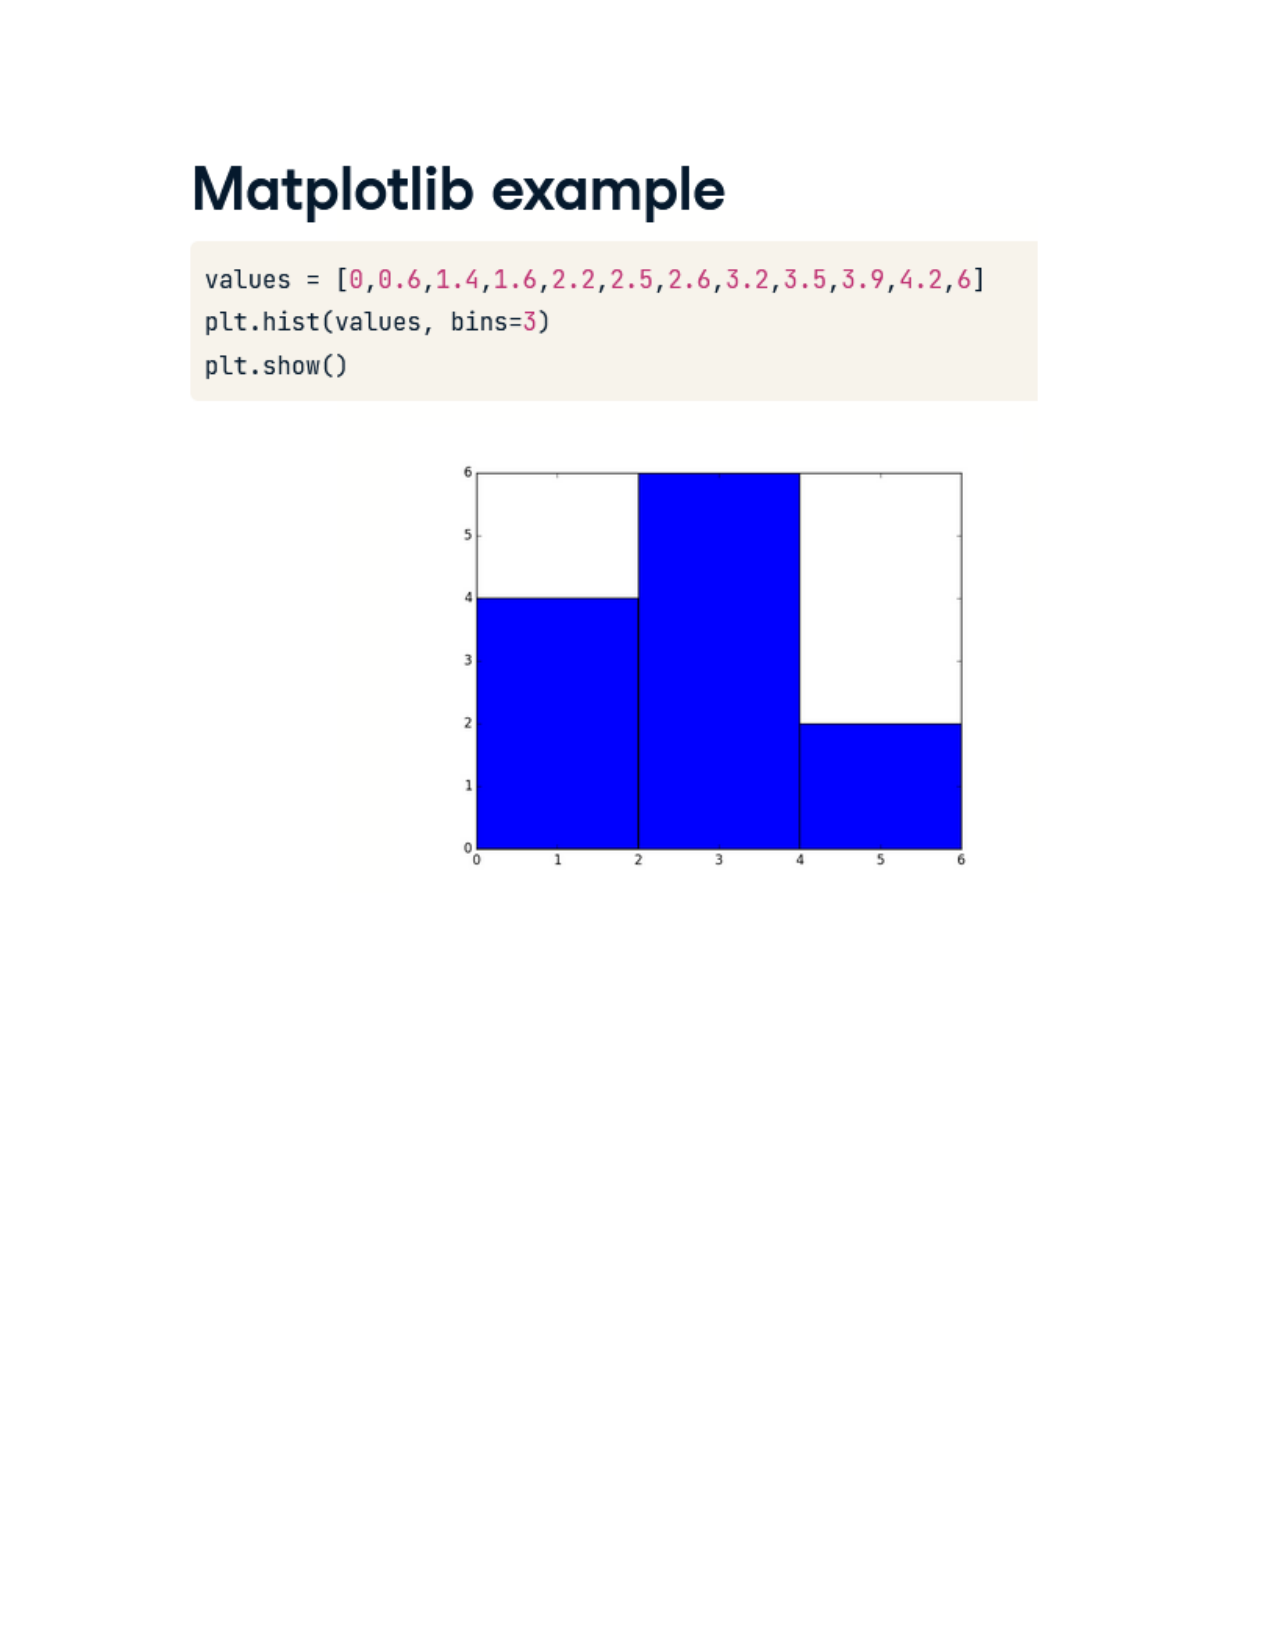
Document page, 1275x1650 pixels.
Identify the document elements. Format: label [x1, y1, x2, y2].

picture [150, 150, 1038, 893]
